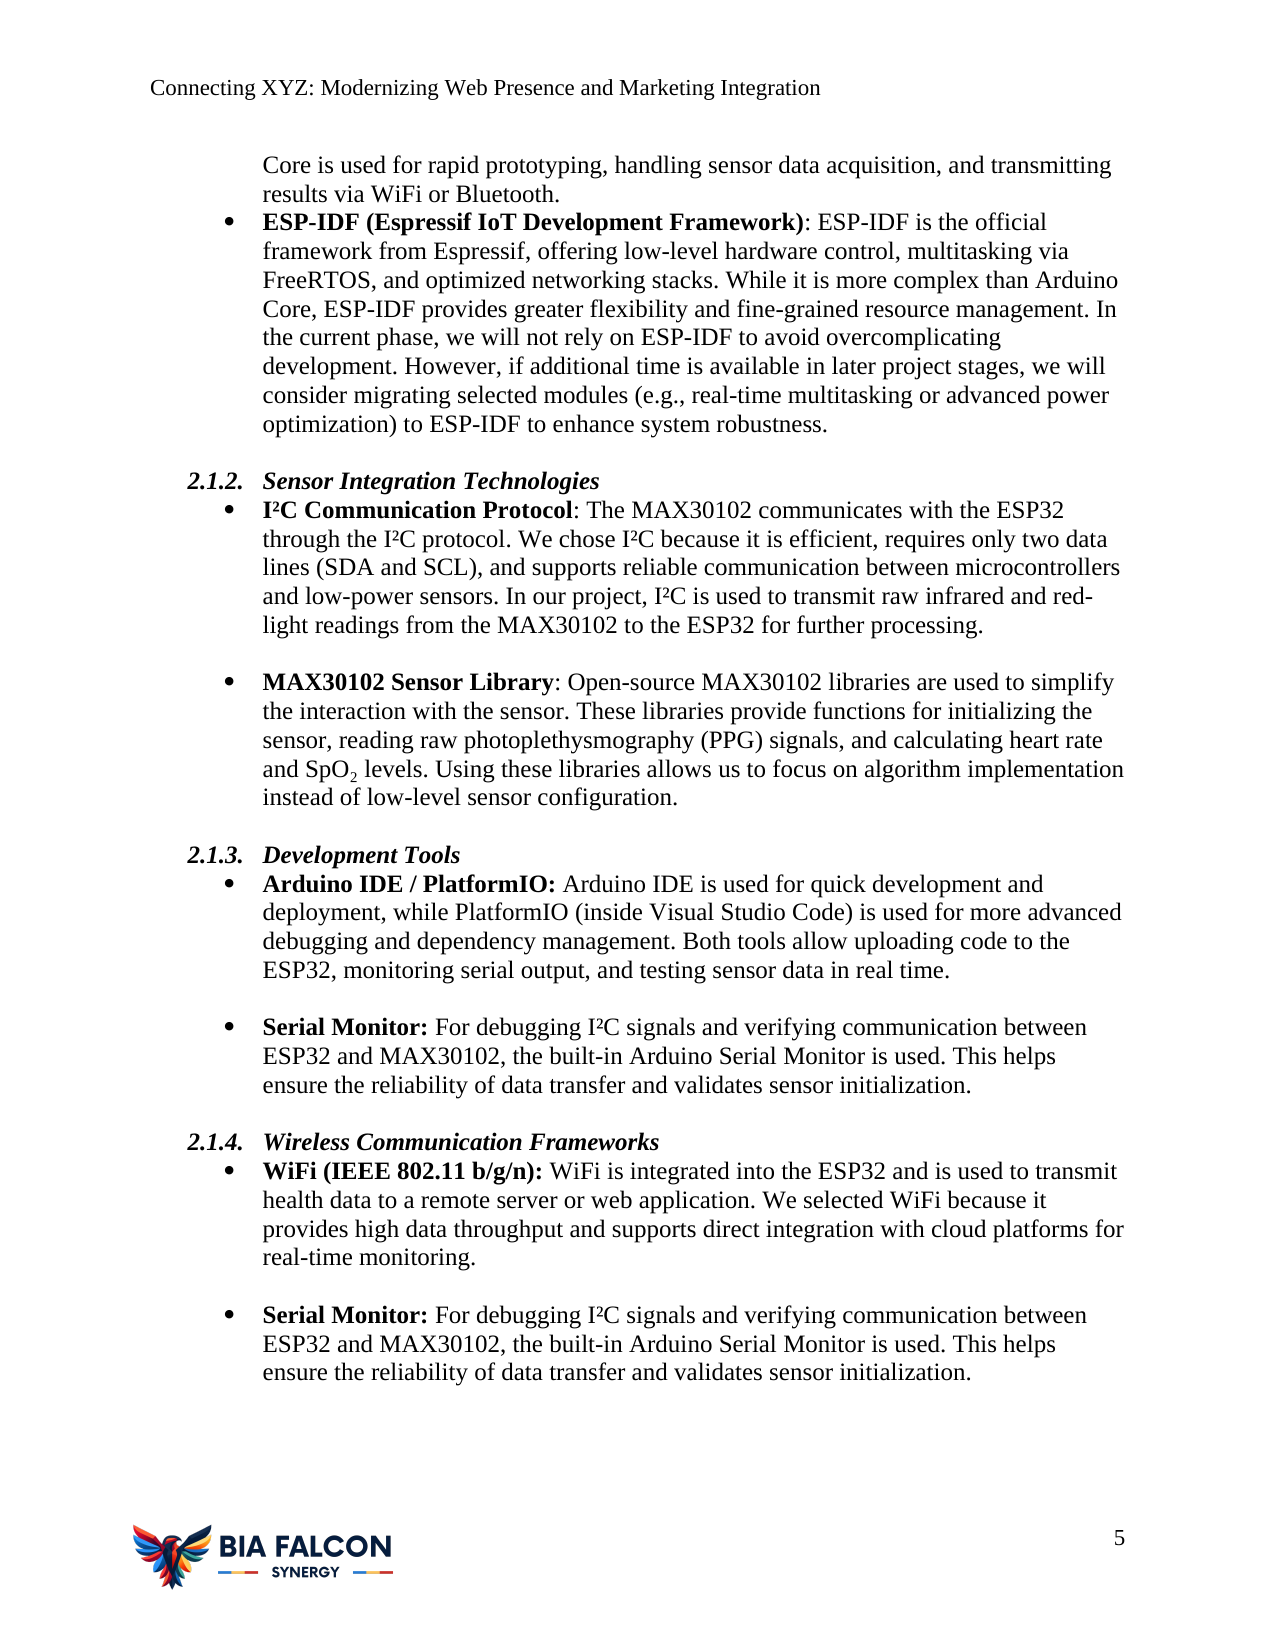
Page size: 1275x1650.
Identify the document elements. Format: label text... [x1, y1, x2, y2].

list WiFi (IEEE 802.11 b/g/n): WiFi is integrated into the ESP32 and is used to transmit health data to a remote server or web application. We selected WiFi because it provides high data throughput and supports direct integration with cloud platforms for real-time monitoring. [225, 1156, 1125, 1271]
picture [129, 1521, 395, 1592]
list Serial Monitor: For debugging I²C signals and verifying communication between ESP32 and MAX30102, the built-in Arduino Serial Monitor is used. This helps ensure the reliability of data transfer and validates sensor initialization. [225, 1300, 1125, 1386]
subtitle Sensor Integration Technologies [187, 466, 1125, 495]
list ESP-IDF (Espressif IoT Development Framework): ESP-IDF is the official framework from Espressif, offering low-level hardware control, multitasking via FreeRTOS, and optimized networking stacks. While it is more complex than Arduino Core, ESP-IDF provides greater flexibility and fine-grained resource management. In the current phase, we will not rely on ESP-IDF to avoid overcomplicating development. However, if additional time is available in later project stages, we will consider migrating selected modules (e.g., real-time multitasking or advanced power optimization) to ESP-IDF to enhance system robustness. [225, 207, 1125, 437]
list MAX30102 Sensor Library: Open-source MAX30102 libraries are used to simplify the interaction with the sensor. These libraries provide functions for initializing the sensor, reading raw photoplethysmography (PPG) signals, and calculating heart rate and SpO₂ levels. Using these libraries allows us to focus on algorithm implementation instead of low-level sensor configuration. [225, 667, 1125, 811]
list Serial Monitor: For debugging I²C signals and verifying communication between ESP32 and MAX30102, the built-in Arduino Serial Monitor is used. This helps ensure the reliability of data transfer and validates sensor initialization. [225, 1012, 1125, 1099]
list Arduino IDE / PlatformIO: Arduino IDE is used for quick development and deployment, while PlatformIO (inside Visual Studio Code) is used for more advanced debugging and dependency management. Both tools allow uploading code to the ESP32, monitoring serial output, and testing sensor data in real time. [225, 869, 1125, 984]
list I²C Communication Protocol: The MAX30102 communicates with the ESP32 through the I²C protocol. We chose I²C because it is efficient, requires only two data lines (SDA and SCL), and supports reliable communication between microcontrollers and low-power sensors. In our project, I²C is used to transmit raw infrared and red-light readings from the MAX30102 to the ESP32 for further processing. [225, 495, 1125, 639]
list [225, 150, 1125, 207]
subtitle Wireless Communication Frameworks [187, 1127, 1125, 1156]
subtitle Development Tools [187, 840, 1125, 869]
